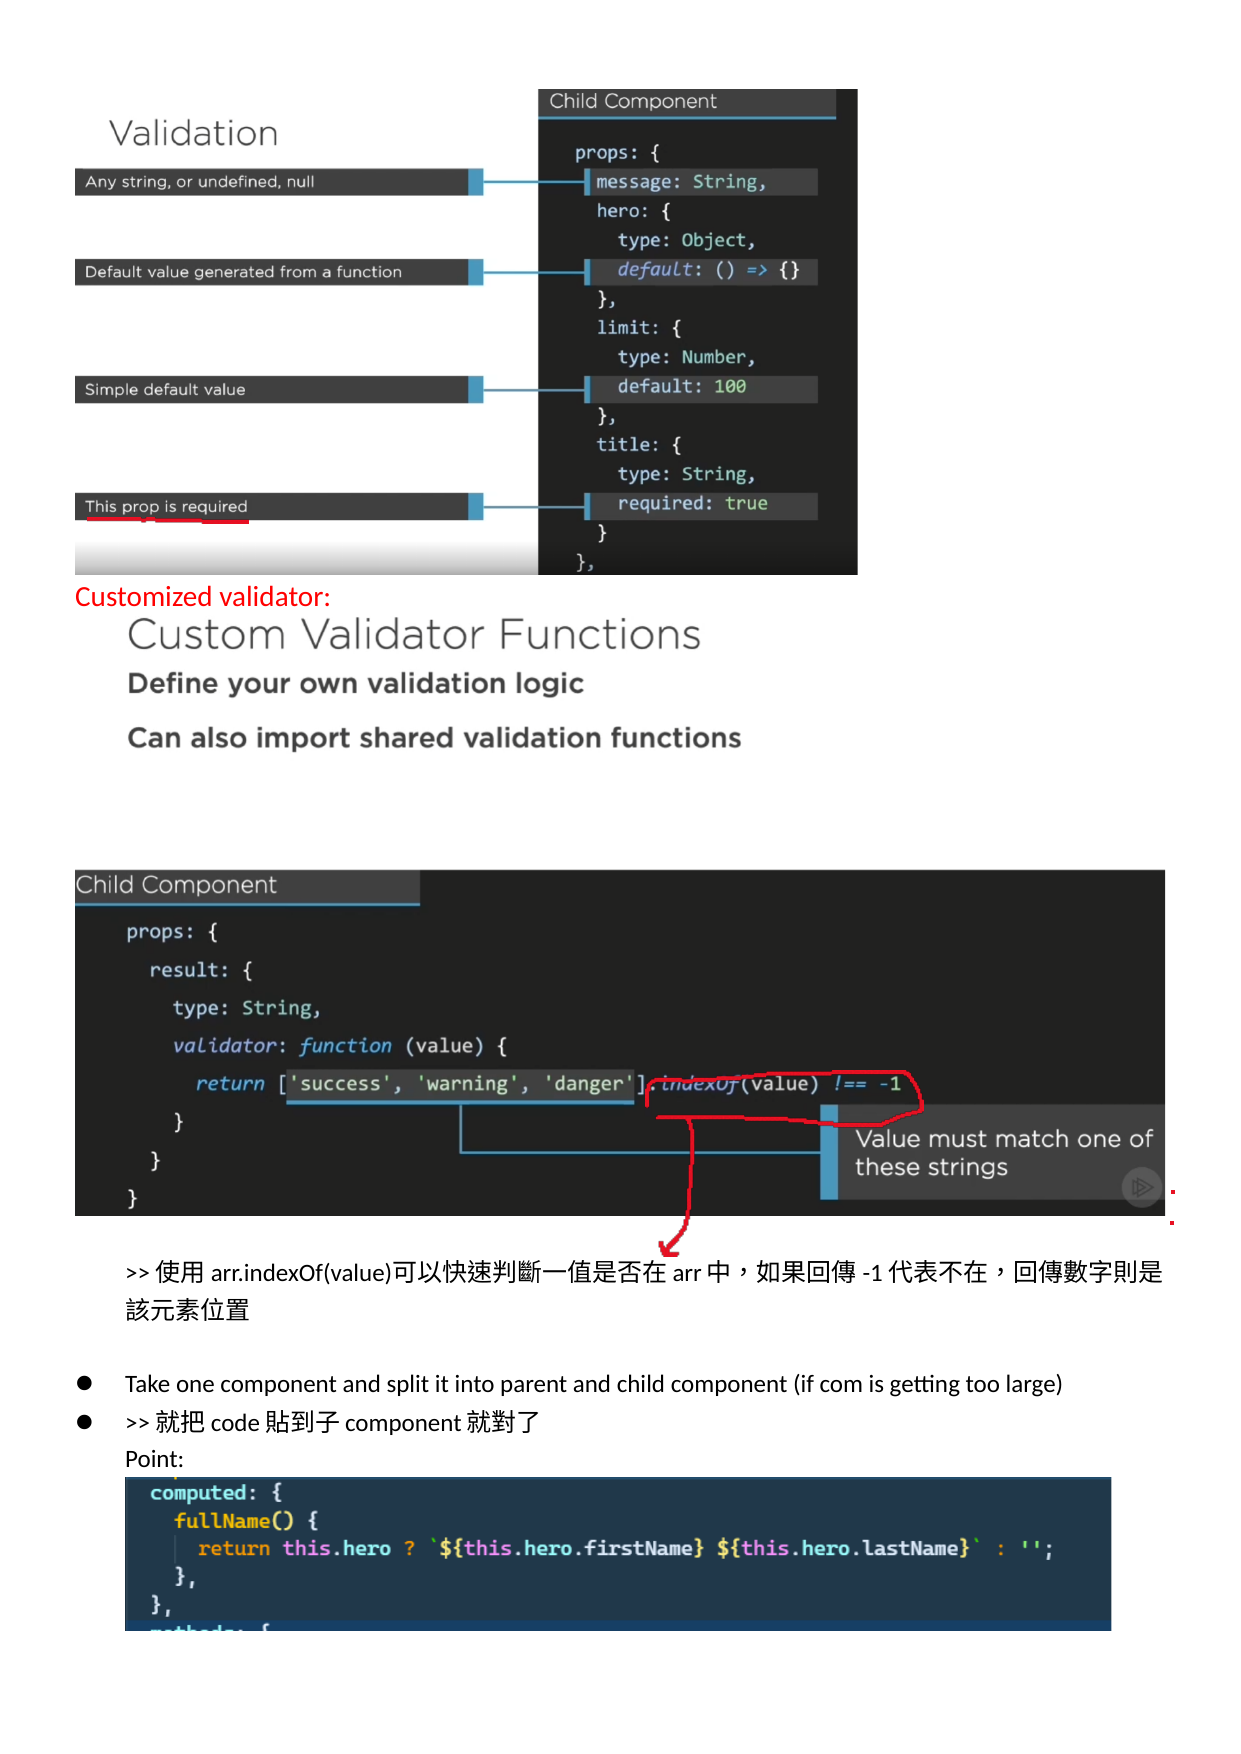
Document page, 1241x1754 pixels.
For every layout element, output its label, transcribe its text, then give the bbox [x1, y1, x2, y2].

list Take one component and split it into parent and child component (if com is getting too large) [75, 1364, 1165, 1402]
text >> 使用arr.indexOf(value)可以快速判斷一值是否在arr中，如果回傳 -1 代表不在，回傳數字則是該元素位置 [125, 1252, 1165, 1327]
list >> 就把code貼到子component就對了 [75, 1402, 1165, 1439]
picture [125, 1477, 1112, 1631]
picture [75, 89, 858, 575]
picture [75, 614, 1166, 1257]
list Point: [125, 1439, 1165, 1477]
text Customized validator: [75, 577, 1165, 614]
